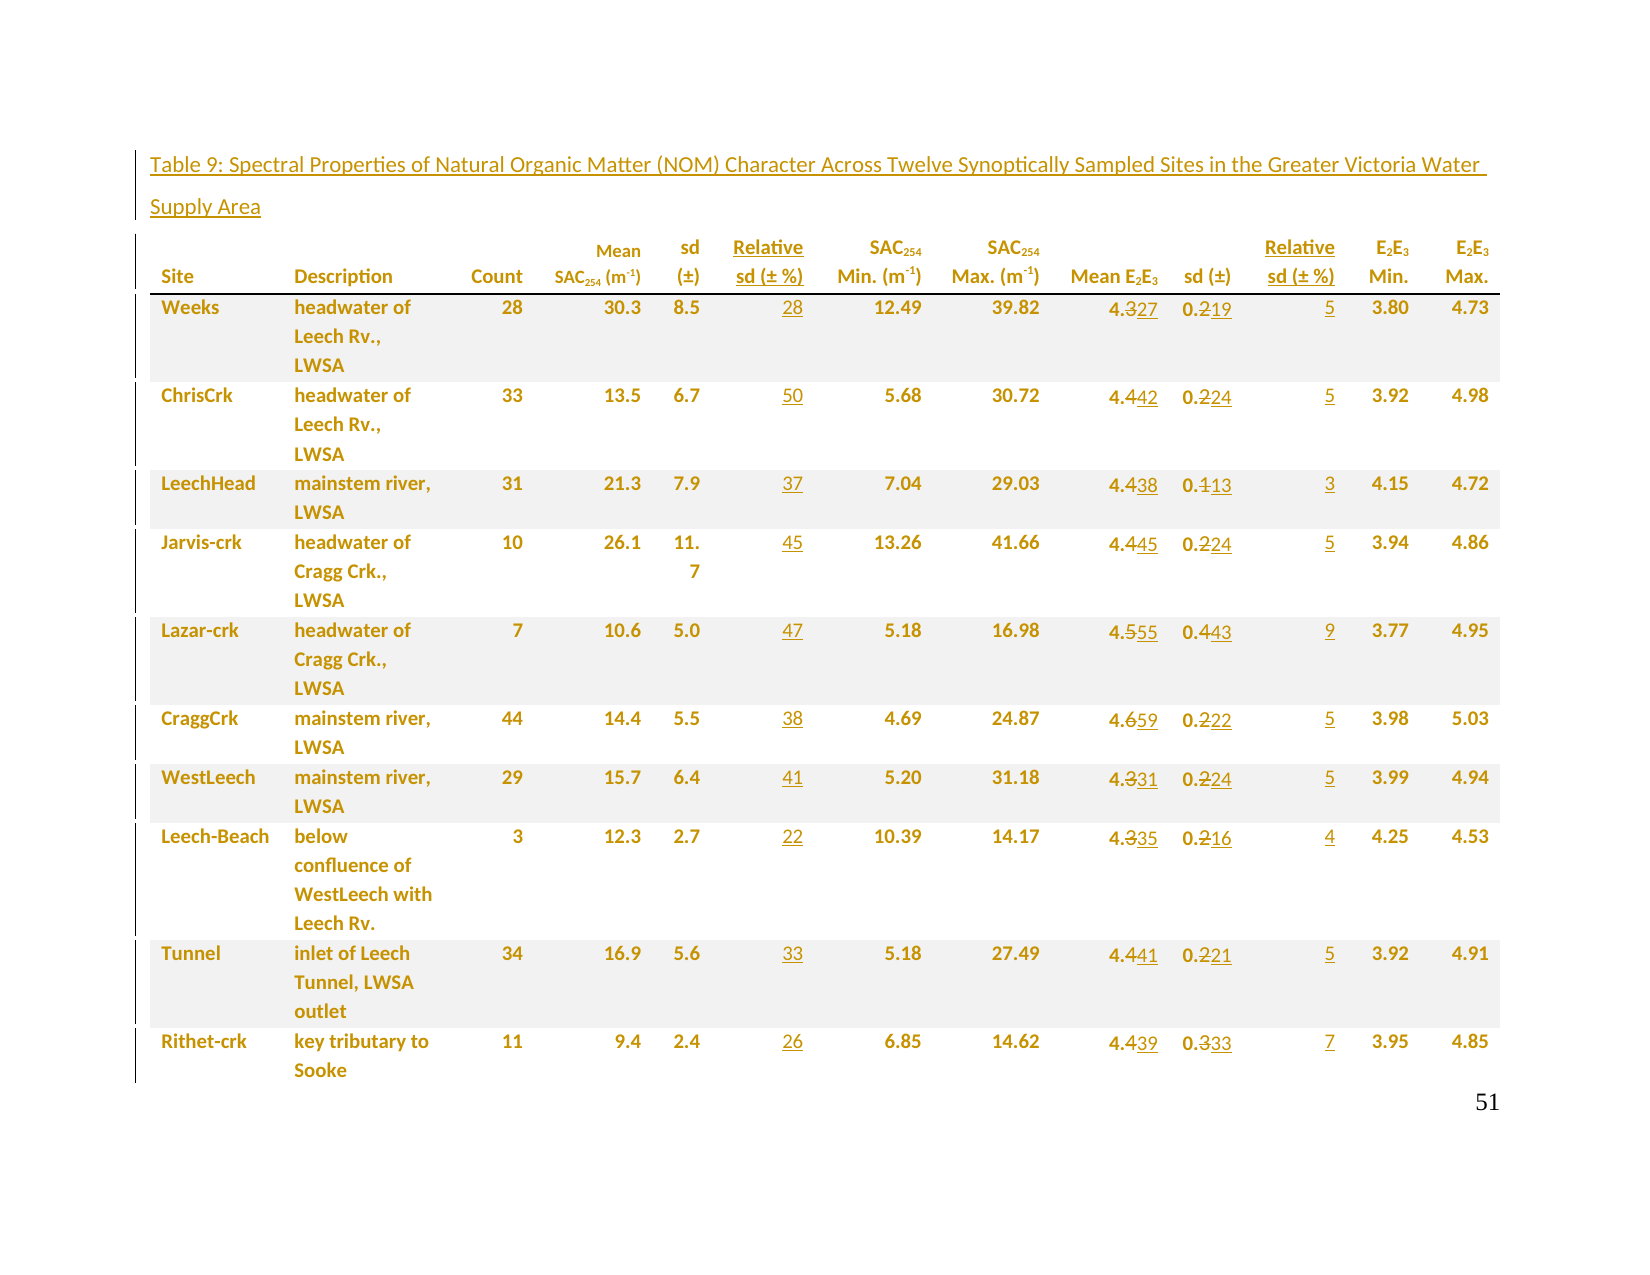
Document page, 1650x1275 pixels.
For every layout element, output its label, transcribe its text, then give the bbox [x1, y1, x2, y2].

table_cell 39.82 [933, 295, 1051, 382]
table_cell 4.94 [1420, 764, 1500, 823]
table_cell 4. [1051, 823, 1169, 940]
table_cell [1243, 764, 1346, 823]
table_cell [1243, 295, 1346, 382]
table_cell 30.3 [534, 295, 652, 382]
table_cell 4.15 [1346, 470, 1420, 529]
table_header Mean E2E3 [1051, 234, 1169, 293]
table_cell 27.49 [933, 940, 1051, 1028]
table_cell 9.4 [534, 1028, 652, 1083]
table_cell 0. [1169, 940, 1243, 1028]
table_cell 12.3 [534, 823, 652, 940]
table_cell 12.49 [814, 295, 933, 382]
table_cell 3.80 [1346, 295, 1420, 382]
table_cell [1243, 940, 1346, 1028]
table_header sd (±) [1169, 234, 1243, 293]
table_cell 5.68 [814, 383, 933, 470]
table_cell 5.0 [652, 617, 711, 705]
table_header [1243, 234, 1346, 293]
table_cell 0. [1169, 383, 1243, 470]
table_cell [711, 823, 814, 940]
table_cell [711, 705, 814, 764]
table_cell [711, 383, 814, 470]
table_cell 7.04 [814, 470, 933, 529]
table_cell 5.18 [814, 617, 933, 705]
table_cell 31 [445, 470, 534, 529]
table_cell 14.4 [534, 705, 652, 764]
table_cell below confluence of WestLeech with Leech Rv. [283, 823, 445, 940]
table_cell 4.95 [1420, 617, 1500, 705]
table_cell 2.4 [652, 1028, 711, 1083]
table_cell WestLeech [150, 764, 283, 823]
table_cell 0. [1169, 764, 1243, 823]
table_cell [1243, 1028, 1346, 1083]
table_header E2E3 Min. [1346, 234, 1420, 293]
table_cell Weeks [150, 295, 283, 382]
table_cell [711, 617, 814, 705]
table_cell headwater of Leech Rv., LWSA [283, 295, 445, 382]
table_cell 4. [1051, 529, 1169, 617]
table_cell [1243, 823, 1346, 940]
table_cell 4. [1051, 764, 1169, 823]
table_cell [711, 764, 814, 823]
table_header SAC254 Min. (m-1) [814, 234, 933, 293]
table_cell 3.94 [1346, 529, 1420, 617]
table_cell 28 [445, 295, 534, 382]
table_header Description [283, 234, 445, 293]
table_cell headwater of Leech Rv., LWSA [283, 383, 445, 470]
table_cell 6.85 [814, 1028, 933, 1083]
table_cell headwater of Cragg Crk., LWSA [283, 529, 445, 617]
table_cell 4. [1051, 1028, 1169, 1083]
table_cell 31.18 [933, 764, 1051, 823]
table_cell [1243, 617, 1346, 705]
table_cell 30.72 [933, 383, 1051, 470]
table_cell 44 [445, 705, 534, 764]
table_cell 0. [1169, 823, 1243, 940]
table_cell 14.17 [933, 823, 1051, 940]
table_cell 13.26 [814, 529, 933, 617]
table_cell 13.5 [534, 383, 652, 470]
table_cell [711, 470, 814, 529]
table_cell 3.92 [1346, 940, 1420, 1028]
table_cell 4.72 [1420, 470, 1500, 529]
table_cell 21.3 [534, 470, 652, 529]
table_cell CraggCrk [150, 705, 283, 764]
table_cell 4.98 [1420, 383, 1500, 470]
table_cell 5.5 [652, 705, 711, 764]
table_cell 5.18 [814, 940, 933, 1028]
table_cell 3.92 [1346, 383, 1420, 470]
table_cell [711, 295, 814, 382]
table_cell 0. [1169, 470, 1243, 529]
table_cell [711, 940, 814, 1028]
table_cell 4. [1051, 383, 1169, 470]
table_cell 11.7 [652, 529, 711, 617]
table_header SAC254 Max. (m-1) [933, 234, 1051, 293]
table_cell LeechHead [150, 470, 283, 529]
table_cell 5.03 [1420, 705, 1500, 764]
table_cell 10 [445, 529, 534, 617]
table_cell [1243, 705, 1346, 764]
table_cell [283, 1028, 445, 1083]
table_cell 3.95 [1346, 1028, 1420, 1083]
table_cell 5.20 [814, 764, 933, 823]
table_cell 0. [1169, 617, 1243, 705]
table_cell [711, 529, 814, 617]
table_cell 6.7 [652, 383, 711, 470]
table_cell 0. [1169, 1028, 1243, 1083]
table_cell 14.62 [933, 1028, 1051, 1083]
table_cell 4.53 [1420, 823, 1500, 940]
table_cell 15.7 [534, 764, 652, 823]
table_cell 29.03 [933, 470, 1051, 529]
table_cell 10.39 [814, 823, 933, 940]
table_cell ChrisCrk [150, 383, 283, 470]
table_cell 41.66 [933, 529, 1051, 617]
table_cell 7 [445, 617, 534, 705]
table_cell 16.9 [534, 940, 652, 1028]
table_header Site [150, 234, 283, 293]
table_cell 3.77 [1346, 617, 1420, 705]
table_cell Tunnel [150, 940, 283, 1028]
table_cell 34 [445, 940, 534, 1028]
table_cell [1243, 470, 1346, 529]
table_cell 4. [1051, 295, 1169, 382]
table_cell 4. [1051, 940, 1169, 1028]
table_cell 3.98 [1346, 705, 1420, 764]
table_cell 0. [1169, 295, 1243, 382]
table_cell 4. [1051, 617, 1169, 705]
table_cell 29 [445, 764, 534, 823]
table_cell 6.4 [652, 764, 711, 823]
table_cell 4. [1051, 705, 1169, 764]
table_cell headwater of Cragg Crk., LWSA [283, 617, 445, 705]
table_cell mainstem river, LWSA [283, 470, 445, 529]
table_cell [1243, 383, 1346, 470]
table_cell [711, 1028, 814, 1083]
table_cell 11 [445, 1028, 534, 1083]
table_header Mean SAC254 (m-1) [534, 234, 652, 293]
table_cell Lazar-crk [150, 617, 283, 705]
table_cell 10.6 [534, 617, 652, 705]
table_cell 4.91 [1420, 940, 1500, 1028]
table_cell 8.5 [652, 295, 711, 382]
table_cell 7.9 [652, 470, 711, 529]
table_cell Rithet-crk [150, 1028, 283, 1083]
table_header [711, 234, 814, 293]
table_cell 4.73 [1420, 295, 1500, 382]
table_cell 2.7 [652, 823, 711, 940]
table_cell mainstem river, LWSA [283, 764, 445, 823]
table_cell 16.98 [933, 617, 1051, 705]
table_cell 3 [445, 823, 534, 940]
table_cell inlet of Leech Tunnel, LWSA outlet [283, 940, 445, 1028]
table_cell 24.87 [933, 705, 1051, 764]
table_cell 4.25 [1346, 823, 1420, 940]
table_cell 4.86 [1420, 529, 1500, 617]
table_cell 5.6 [652, 940, 711, 1028]
table_cell 3.99 [1346, 764, 1420, 823]
table_cell 26.1 [534, 529, 652, 617]
table_cell 0. [1169, 529, 1243, 617]
table_cell 0. [1169, 705, 1243, 764]
table_cell [1243, 529, 1346, 617]
table_cell mainstem river, LWSA [283, 705, 445, 764]
table_cell Leech-Beach [150, 823, 283, 940]
table_cell 4. [1051, 470, 1169, 529]
table_cell 4.85 [1420, 1028, 1500, 1083]
table_header E2E3 Max. [1420, 234, 1500, 293]
table_cell 4.69 [814, 705, 933, 764]
table_cell 33 [445, 383, 534, 470]
table_cell Jarvis-crk [150, 529, 283, 617]
table_header sd (±) [652, 234, 711, 293]
table_header Count [445, 234, 534, 293]
